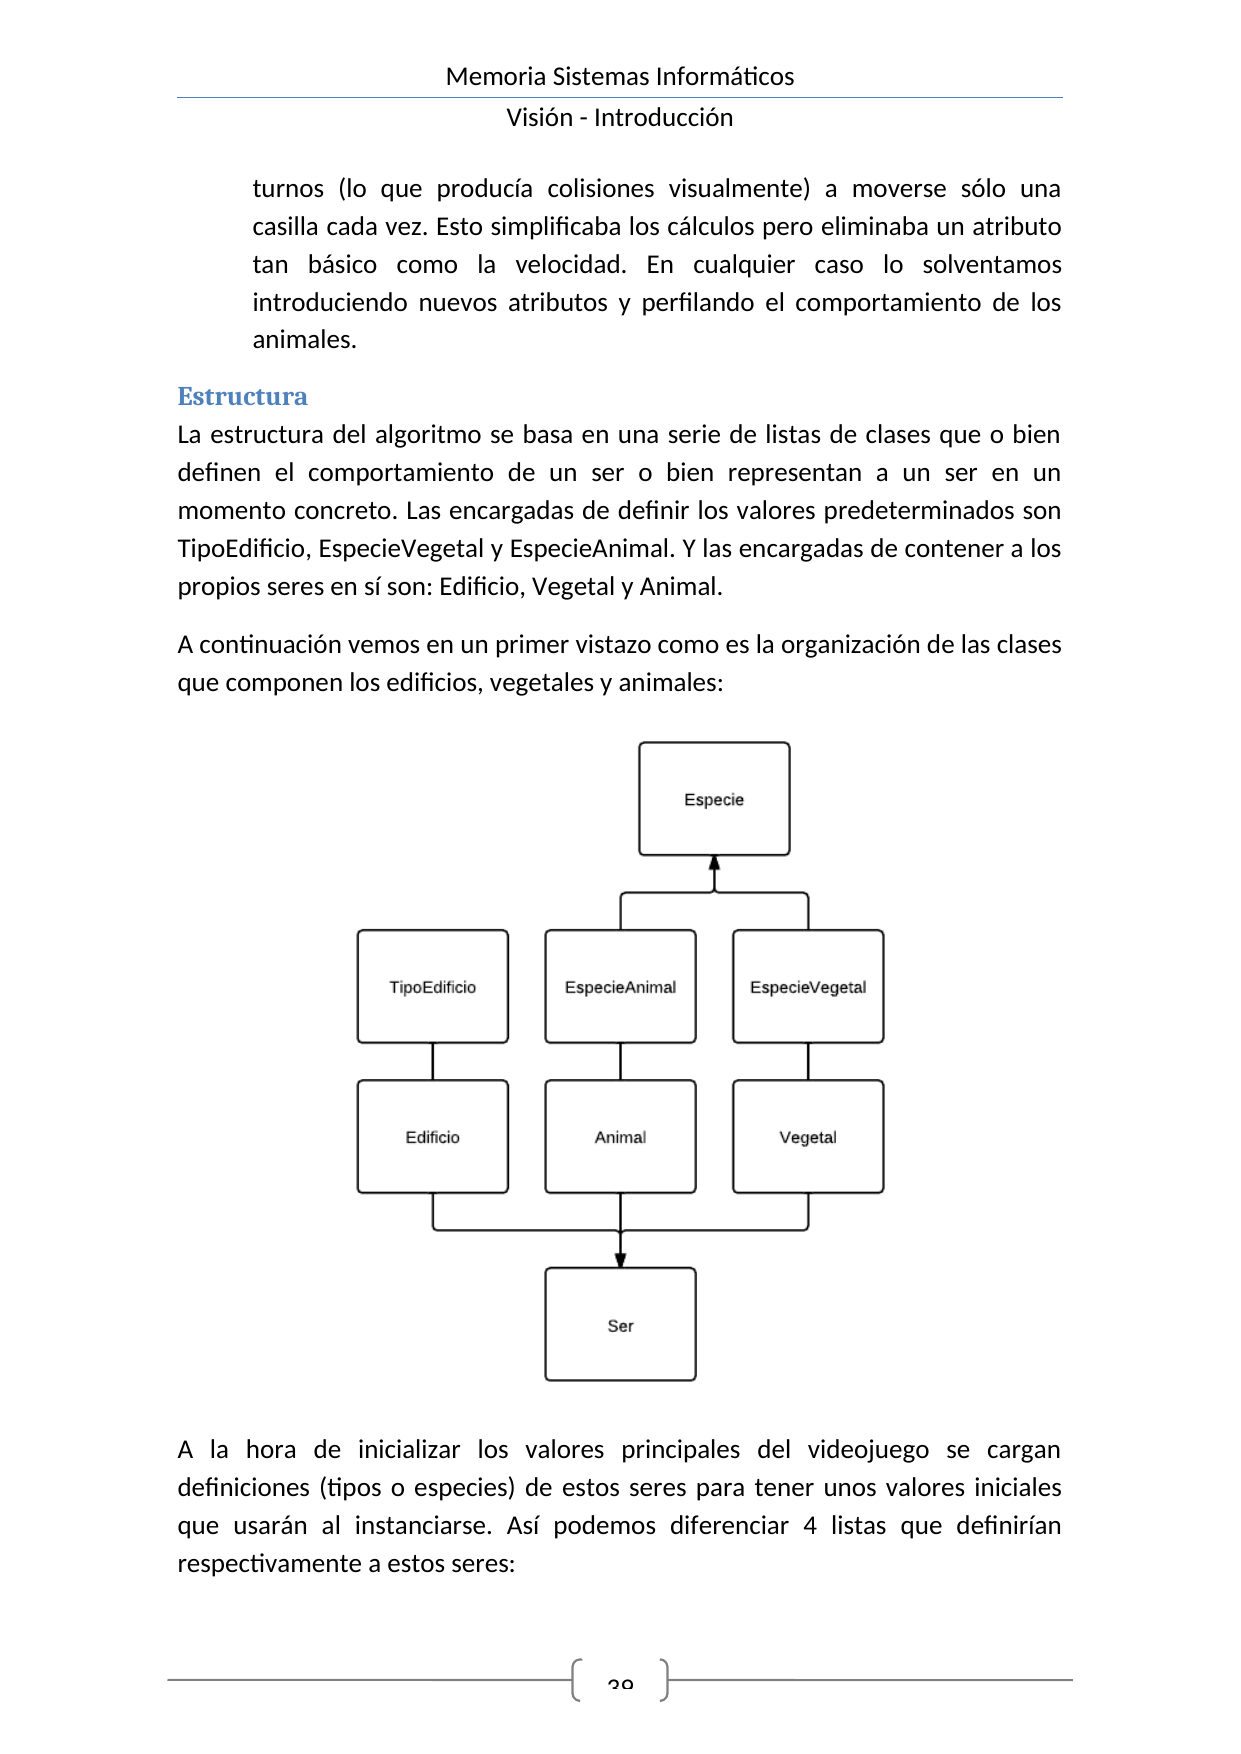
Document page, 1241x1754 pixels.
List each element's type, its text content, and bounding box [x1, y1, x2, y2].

subtitle Estructura [177, 381, 1063, 413]
text A continuación vemos en un primer vistazo como es la organización de las clases que componen los edificios, vegetales y animales: [177, 628, 1063, 698]
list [252, 171, 1063, 356]
text La estructura del algoritmo se basa en una serie de listas de clases que o bien definen el comportamiento de un ser o bien representan a un ser en un momento concreto. Las encargadas de definir los valores predeterminados son TipoEdificio, EspecieVegetal y EspecieAnimal. Y las encargadas de contener a los propios seres en sí son: Edificio, Vegetal y Animal. [177, 417, 1063, 602]
picture [319, 724, 921, 1407]
text A la hora de inicializar los valores principales del videojuego se cargan definiciones (tipos o especies) de estos seres para tener unos valores iniciales que usarán al instanciarse. Así podemos diferenciar 4 listas que definirían respectivamente a estos seres: [177, 1433, 1063, 1579]
